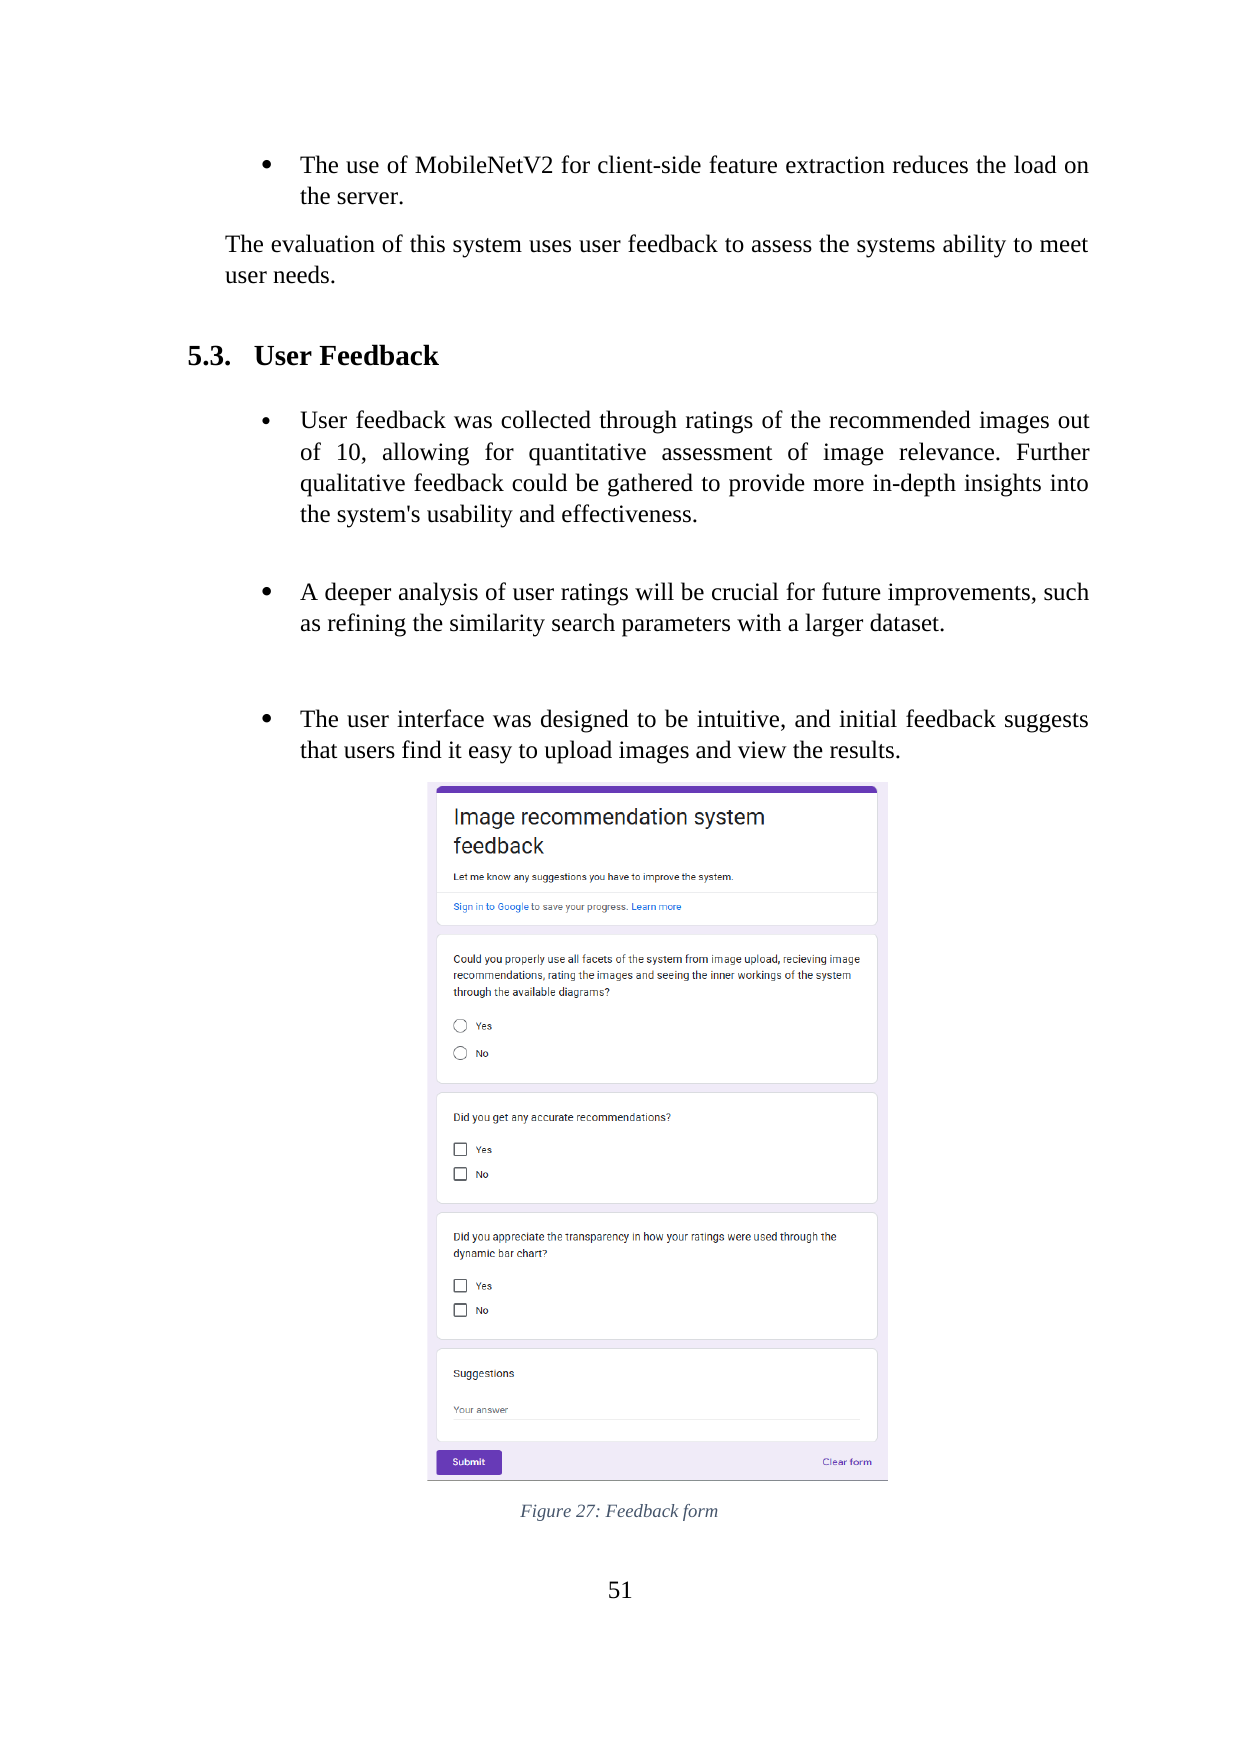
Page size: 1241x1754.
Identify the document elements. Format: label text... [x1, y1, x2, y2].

list The evaluation of this system uses user feedback to assess the systems ability to meet user needs. [225, 229, 1090, 288]
subtitle User Feedback [187, 338, 1090, 372]
list The user interface was designed to be intuitive, and initial feedback suggests that users find it easy to upload images and view the results. [262, 704, 1090, 764]
list User feedback was collected through ratings of the recommended images out of 10, allowing for quantitative assessment of image relevance. Further qualitative feedback could be gathered to provide more in-depth insights into the system's usability and effectiveness. [262, 406, 1090, 527]
picture [427, 782, 888, 1481]
list The use of MobileNetV2 for client-side feature extraction reduces the load on the server. [262, 150, 1090, 210]
text Figure 27: Feedback form [150, 1500, 1090, 1522]
list A deeper analysis of user ratings will be crucial for future improvements, such as refining the similarity search parameters with a larger dataset. [262, 577, 1090, 637]
